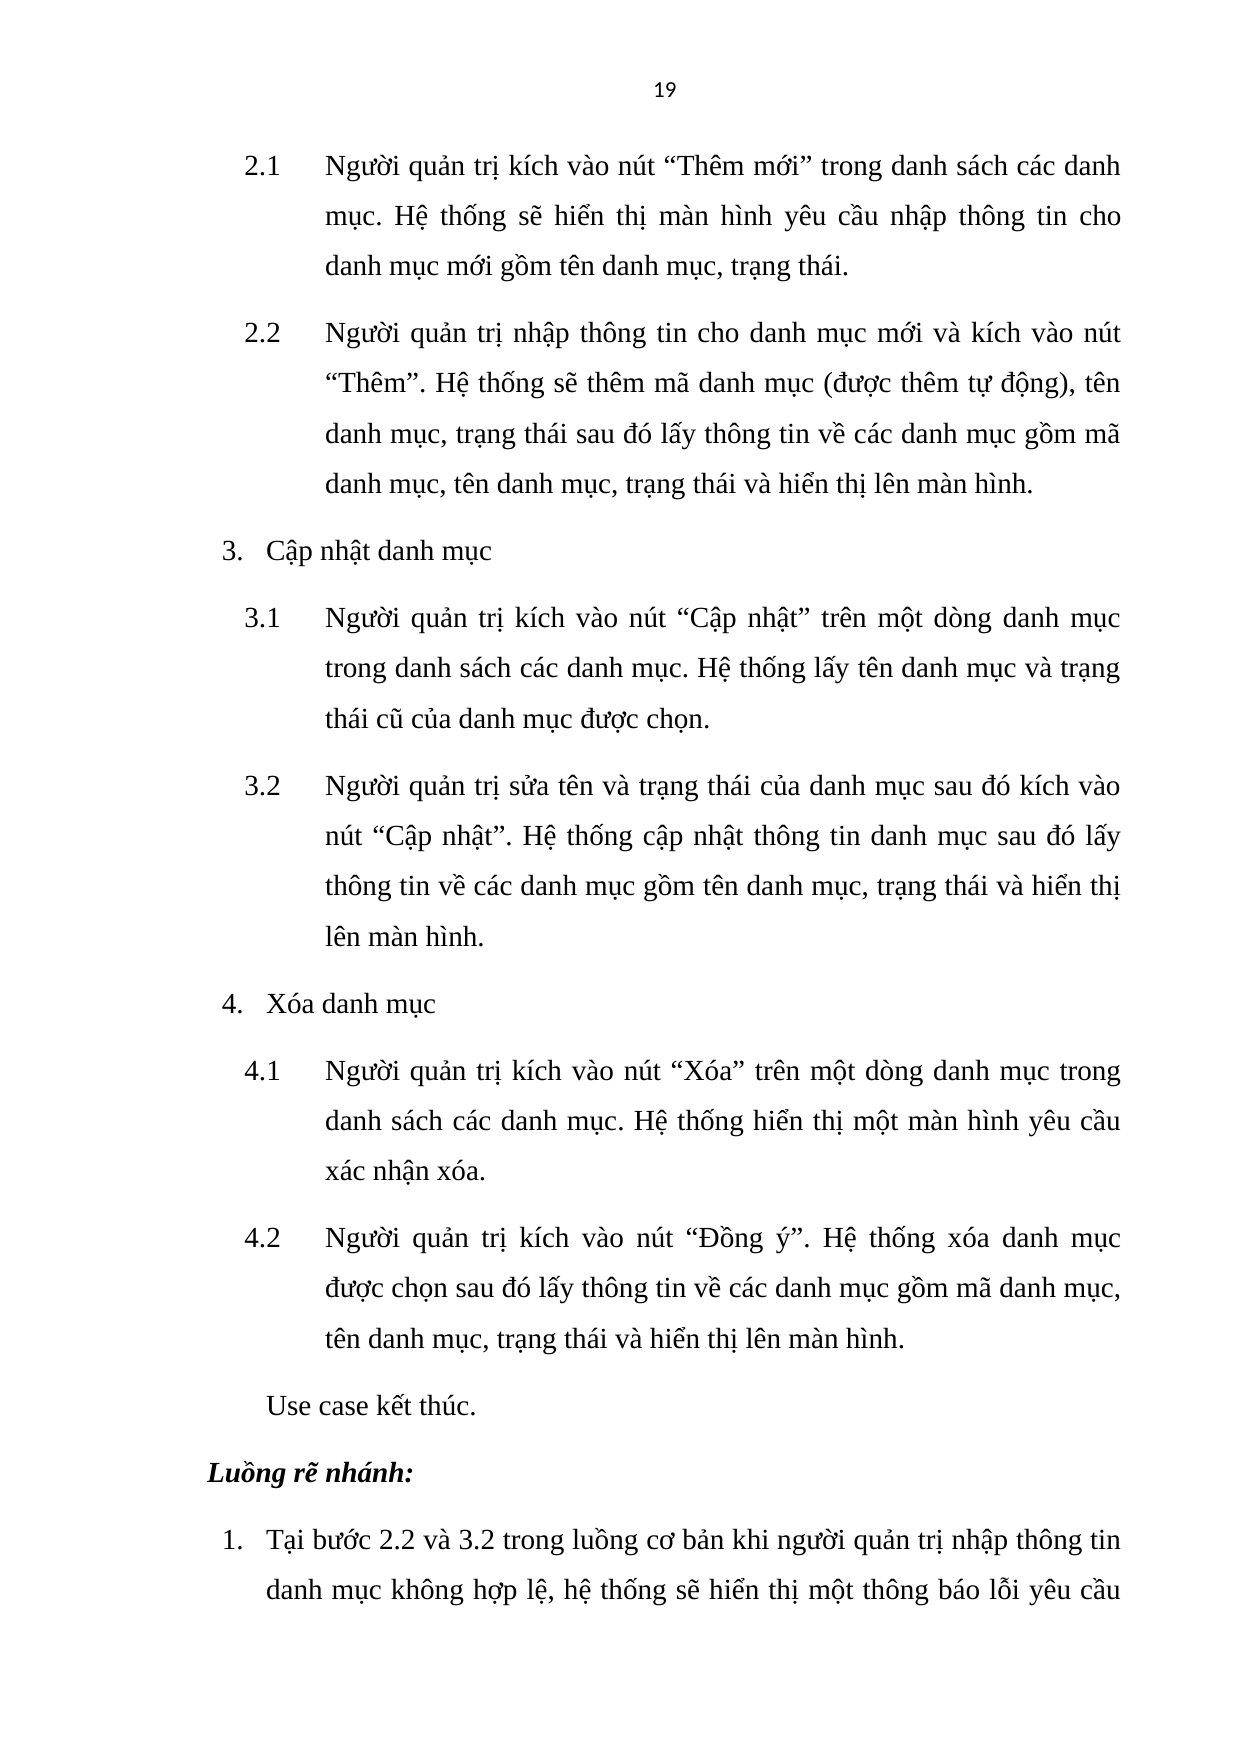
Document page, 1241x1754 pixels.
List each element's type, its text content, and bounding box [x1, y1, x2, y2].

list Người quản trị kích vào nút “Xóa” trên một dòng danh mục trong danh sách các danh mục. Hệ thống hiển thị một màn hình yêu cầu xác nhận xóa. [281, 1053, 1122, 1187]
list Cập nhật danh mục [222, 533, 1122, 567]
list Người quản trị sửa tên và trạng thái của danh mục sau đó kích vào nút “Cập nhật”. Hệ thống cập nhật thông tin danh mục sau đó lấy thông tin về các danh mục gồm tên danh mục, trạng thái và hiển thị lên màn hình. [281, 768, 1122, 952]
text Luồng rẽ nhánh: [207, 1455, 1122, 1488]
list Xóa danh mục [222, 986, 1122, 1019]
list Người quản trị kích vào nút “Cập nhật” trên một dòng danh mục trong danh sách các danh mục. Hệ thống lấy tên danh mục và trạng thái cũ của danh mục được chọn. [281, 600, 1122, 734]
list Người quản trị kích vào nút “Đồng ý”. Hệ thống xóa danh mục được chọn sau đó lấy thông tin về các danh mục gồm mã danh mục, tên danh mục, trạng thái và hiển thị lên màn hình. [281, 1220, 1122, 1354]
list Người quản trị nhập thông tin cho danh mục mới và kích vào nút “Thêm”. Hệ thống sẽ thêm mã danh mục (được thêm tự động), tên danh mục, trạng thái sau đó lấy thông tin về các danh mục gồm mã danh mục, tên danh mục, trạng thái và hiển thị lên màn hình. [281, 315, 1122, 500]
text Use case kết thúc. [266, 1388, 1122, 1421]
list Người quản trị kích vào nút “Thêm mới” trong danh sách các danh mục. Hệ thống sẽ hiển thị màn hình yêu cầu nhập thông tin cho danh mục mới gồm tên danh mục, trạng thái. [281, 148, 1122, 282]
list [222, 1522, 1122, 1606]
